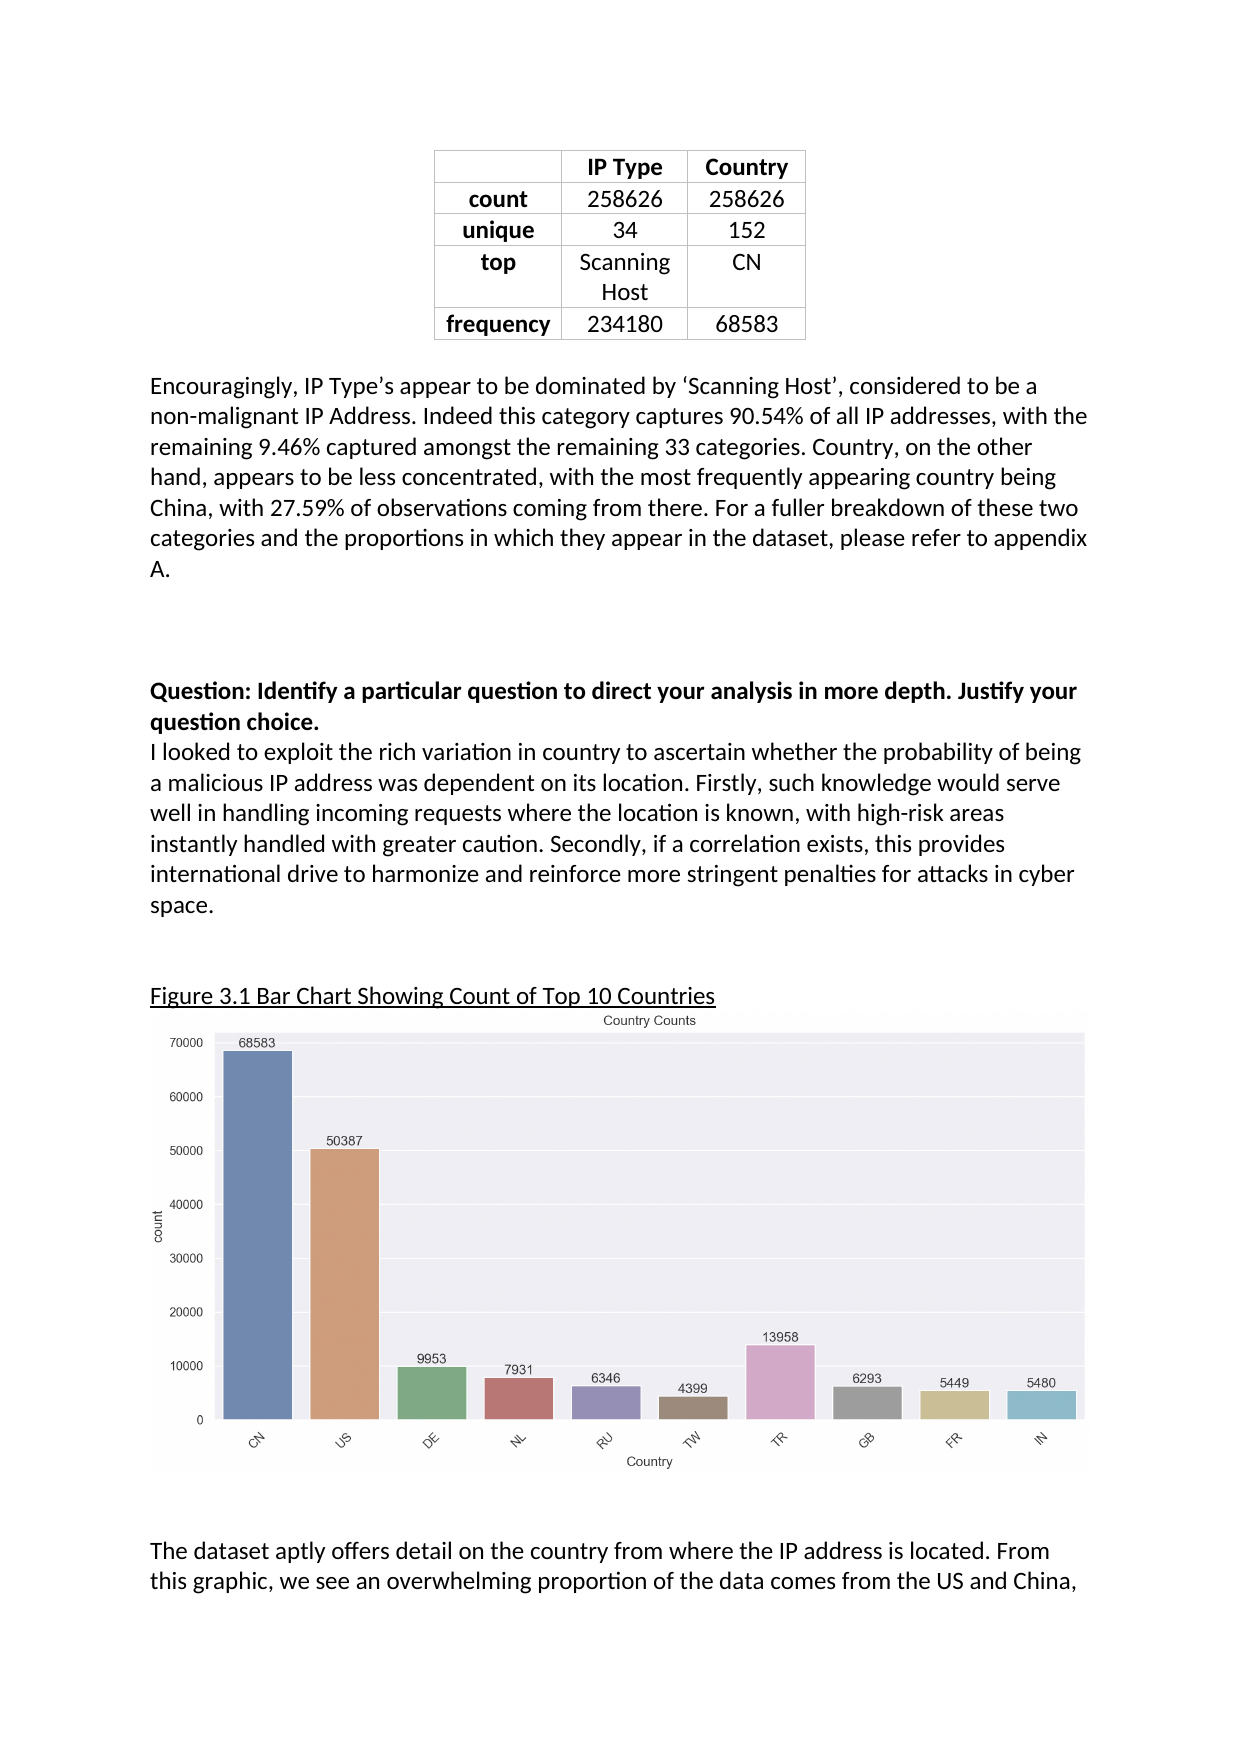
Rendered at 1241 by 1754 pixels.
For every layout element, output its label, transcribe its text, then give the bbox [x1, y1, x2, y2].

table_header Country [688, 151, 805, 182]
text Question: Identify a particular question to direct your analysis in more depth. Justify your question choice. [150, 675, 1090, 736]
table_header IP Type [562, 151, 687, 182]
table_cell 68583 [688, 308, 805, 338]
table_cell 258626 [688, 183, 805, 213]
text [150, 1535, 1090, 1596]
table_cell 258626 [562, 183, 687, 213]
text Encouragingly, IP Type’s appear to be dominated by ‘Scanning Host’, considered to be a non-malignant IP Address. Indeed this category captures 90.54% of all IP addresses, with the remaining 9.46% captured amongst the remaining 33 categories. Country, on the other hand, appears to be less concentrated, with the most frequently appearing country being China, with 27.59% of observations coming from there. For a fuller breakdown of these two categories and the proportions in which they appear in the dataset, please refer to appendix A. [150, 370, 1090, 584]
picture [150, 1011, 1091, 1474]
text Figure 3.1 Bar Chart Showing Count of Top 10 Countries [150, 980, 1090, 1011]
table_cell top [435, 246, 561, 307]
table_cell Scanning Host [562, 246, 687, 307]
table_cell count [435, 183, 561, 213]
table_cell frequency [435, 308, 561, 338]
text I looked to exploit the rich variation in country to ascertain whether the probability of being a malicious IP address was dependent on its location. Firstly, such knowledge would serve well in handling incoming requests where the location is known, with high-risk areas instantly handled with greater caution. Secondly, if a correlation exists, this provides international drive to harmonize and reinforce more stringent penalties for attacks in cyber space. [150, 736, 1090, 919]
table_cell CN [688, 246, 805, 307]
table_cell 152 [688, 214, 805, 245]
table_header [435, 151, 561, 182]
table_cell 34 [562, 214, 687, 245]
table_cell 234180 [562, 308, 687, 338]
table_cell unique [435, 214, 561, 245]
